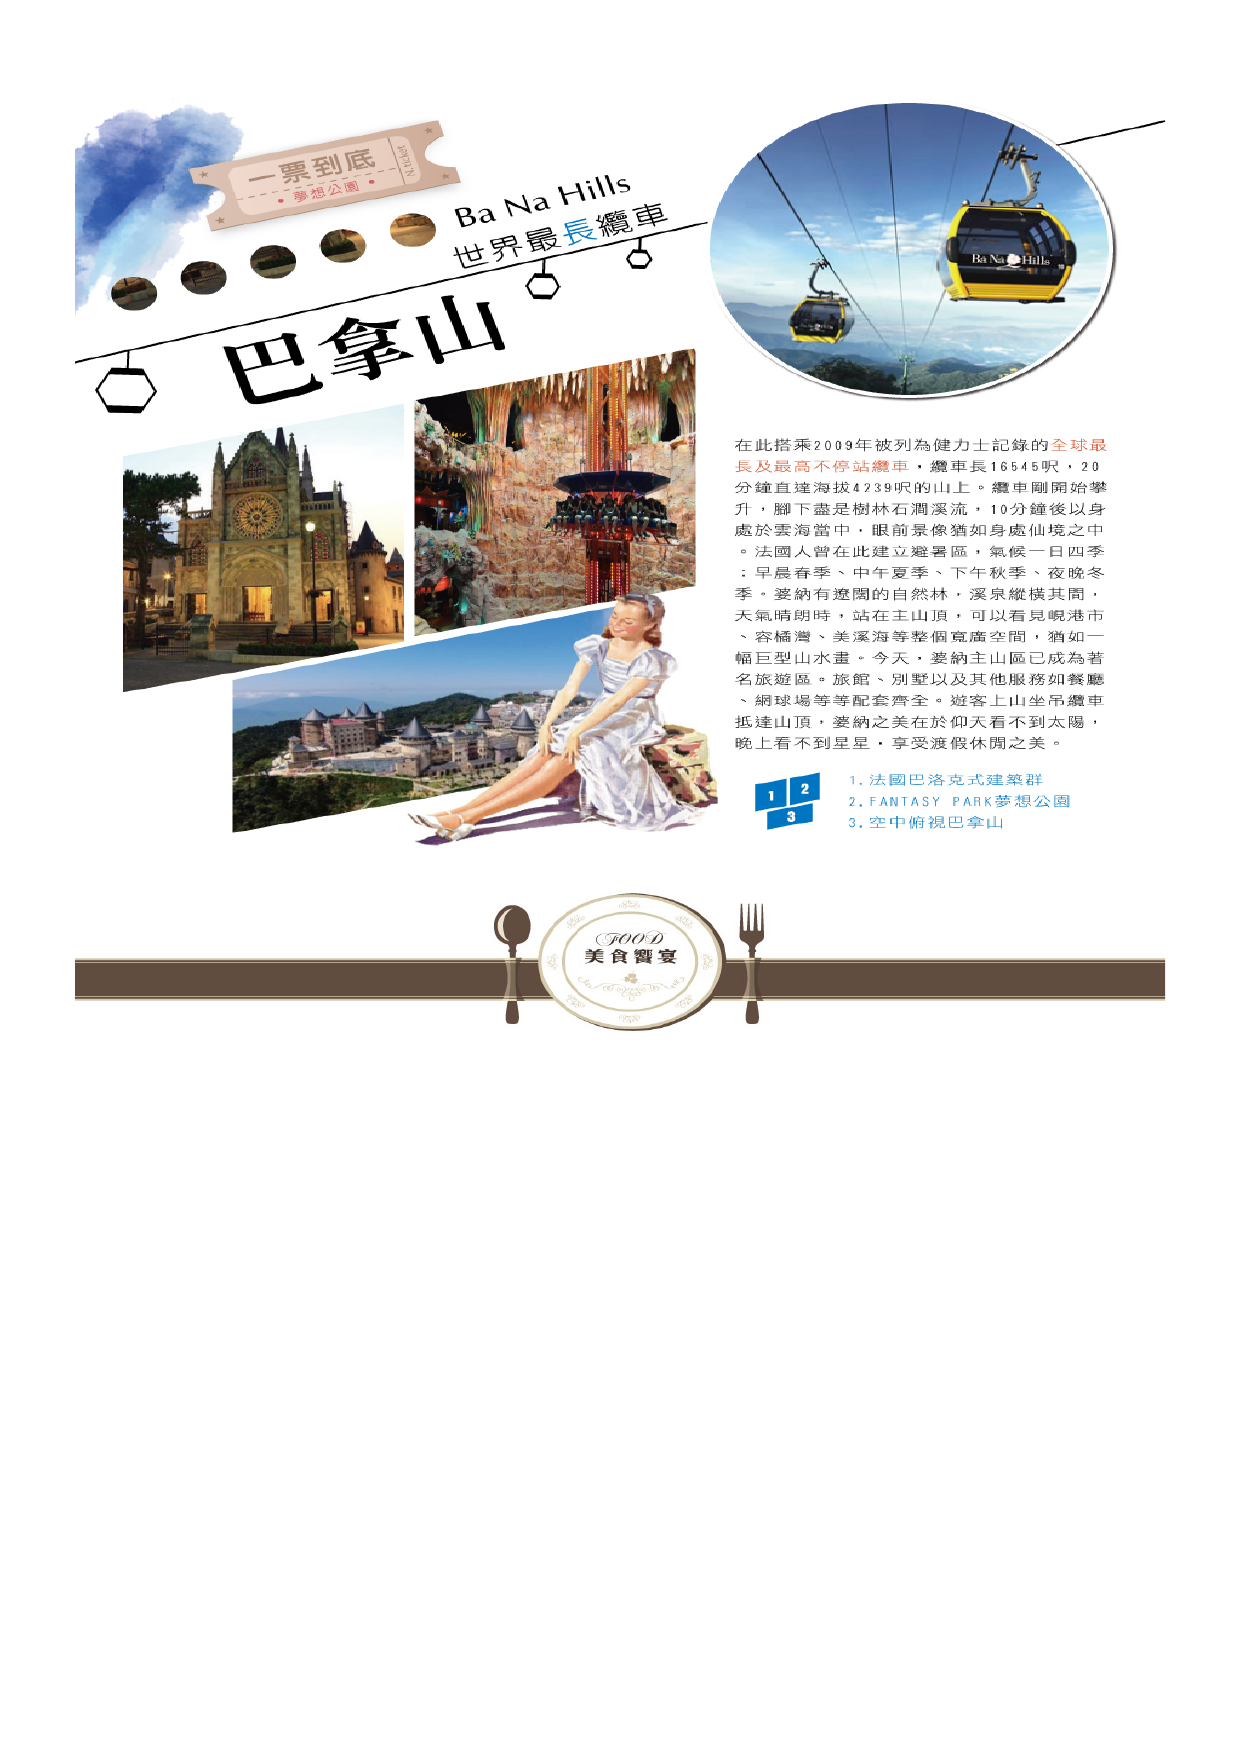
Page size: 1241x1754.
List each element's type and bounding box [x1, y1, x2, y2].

picture [75, 89, 1166, 855]
picture [75, 877, 1166, 1043]
